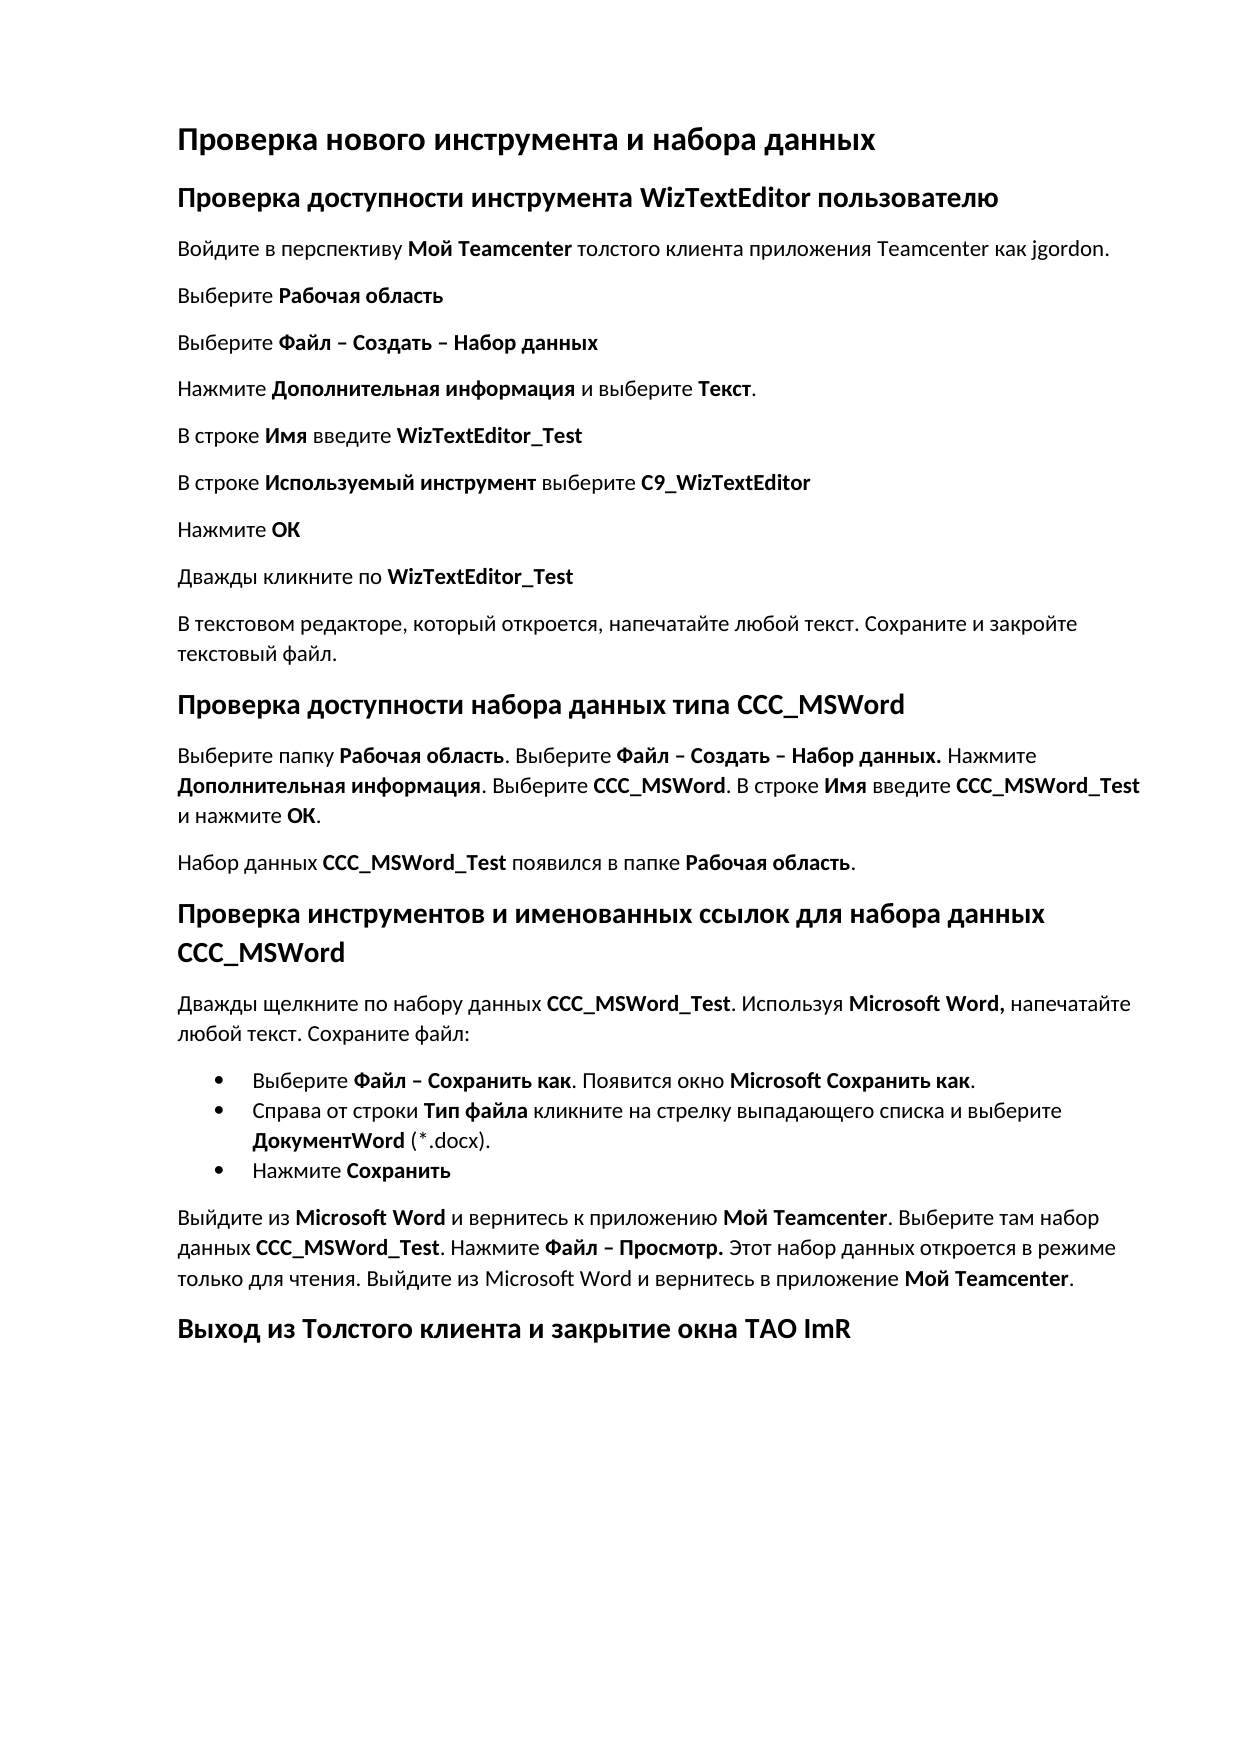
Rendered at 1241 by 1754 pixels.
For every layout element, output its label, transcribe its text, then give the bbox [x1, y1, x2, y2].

text Выйдите из Microsoft Word и вернитесь к приложению Мой Teamcenter. Выберите там набор данных CCC_MSWord_Test. Нажмите Файл – Просмотр. Этот набор данных откроется в режиме только для чтения. Выйдите из Microsoft Word и вернитесь в приложение Мой Teamcenter. [177, 1203, 1152, 1292]
text Дважды кликните по WizTextEditor_Test [177, 562, 1152, 590]
text Проверка нового инструмента и набора данных [177, 118, 1152, 159]
text Выберите Рабочая область [177, 281, 1152, 309]
text Войдите в перспективу Мой Teamcenter толстого клиента приложения Teamcenter как jgordon. [177, 234, 1152, 262]
text Выберите Файл – Создать – Набор данных [177, 328, 1152, 356]
text В строке Используемый инструмент выберите C9_WizTextEditor [177, 468, 1152, 496]
text Нажмите ОК [177, 515, 1152, 543]
text Проверка доступности инструмента WizTextEditor пользователю [177, 179, 1152, 214]
text Набор данных CCC_MSWord_Test появился в папке Рабочая область. [177, 848, 1152, 876]
list Нажмите Сохранить [215, 1156, 1152, 1184]
text В текстовом редакторе, который откроется, напечатайте любой текст. Сохраните и закройте текстовый файл. [177, 609, 1152, 667]
text Выход из Толстого клиента и закрытие окна TAO ImR [177, 1311, 1152, 1346]
list Выберите Файл – Сохранить как. Появится окно Microsoft Сохранить как. [215, 1066, 1152, 1094]
text В строке Имя введите WizTextEditor_Test [177, 421, 1152, 449]
list Справа от строки Тип файла кликните на стрелку выпадающего списка и выберите ДокументWord (*.docx). [215, 1096, 1152, 1154]
text Нажмите Дополнительная информация и выберите Текст. [177, 374, 1152, 402]
text Проверка доступности набора данных типа CCC_MSWord [177, 686, 1152, 722]
text Дважды щелкните по набору данных CCC_MSWord_Test. Используя Microsoft Word, напечатайте любой текст. Сохраните файл: [177, 989, 1152, 1047]
text Выберите папку Рабочая область. Выберите Файл – Создать – Набор данных. Нажмите Дополнительная информация. Выберите CCC_MSWord. В строке Имя введите CCC_MSWord_Test и нажмите ОК. [177, 741, 1152, 829]
text Проверка инструментов и именованных ссылок для набора данных CCC_MSWord [177, 895, 1152, 969]
